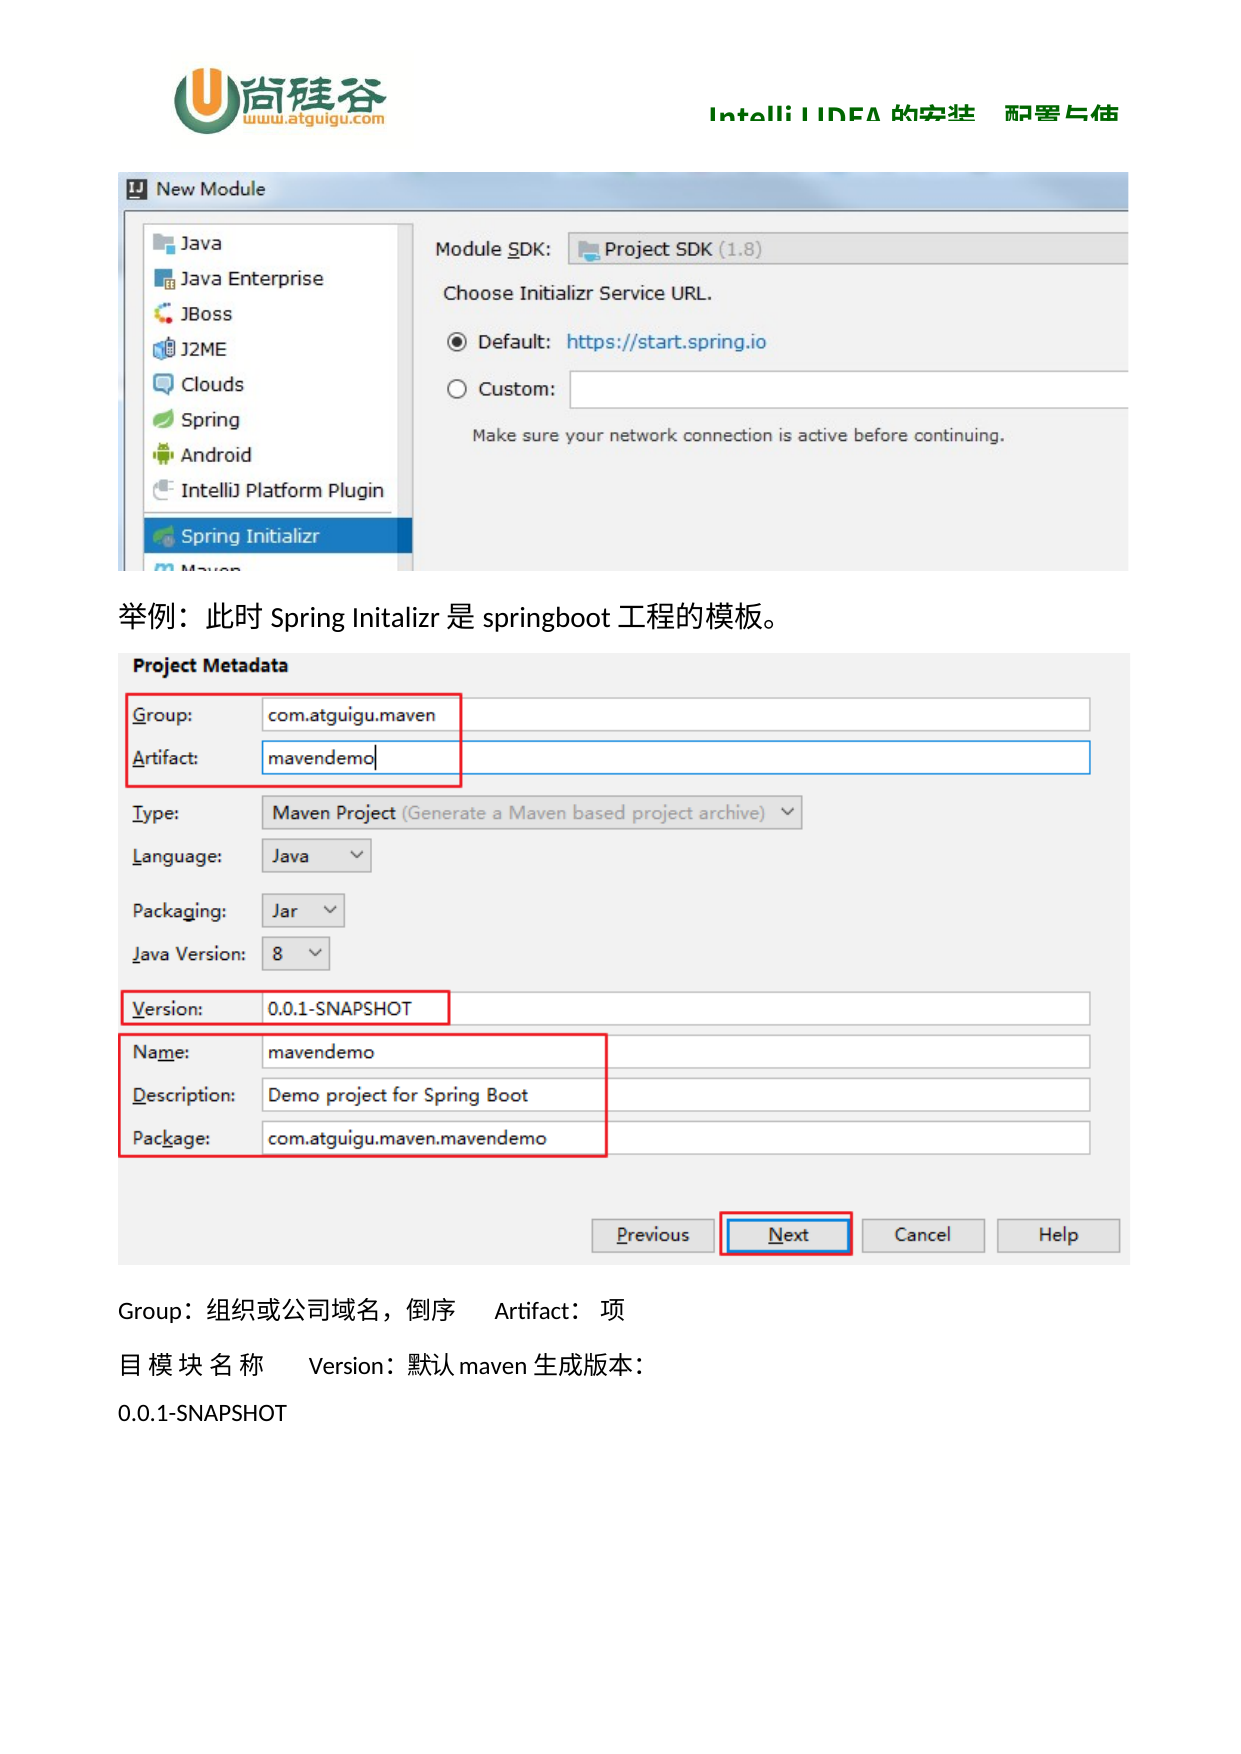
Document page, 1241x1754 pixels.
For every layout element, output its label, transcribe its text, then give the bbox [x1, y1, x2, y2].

text Group：组织或公司域名，倒序 Artifact： 项 目 模 块 名 称 Version：默认 maven 生成版本：0.0.1-SNAPSHOT [118, 1265, 643, 1428]
picture [118, 653, 1131, 1265]
picture [118, 172, 1129, 571]
text 举例：此时 Spring Initalizr 是 springboot 工程的模板。 [118, 593, 1213, 636]
picture [170, 50, 414, 149]
